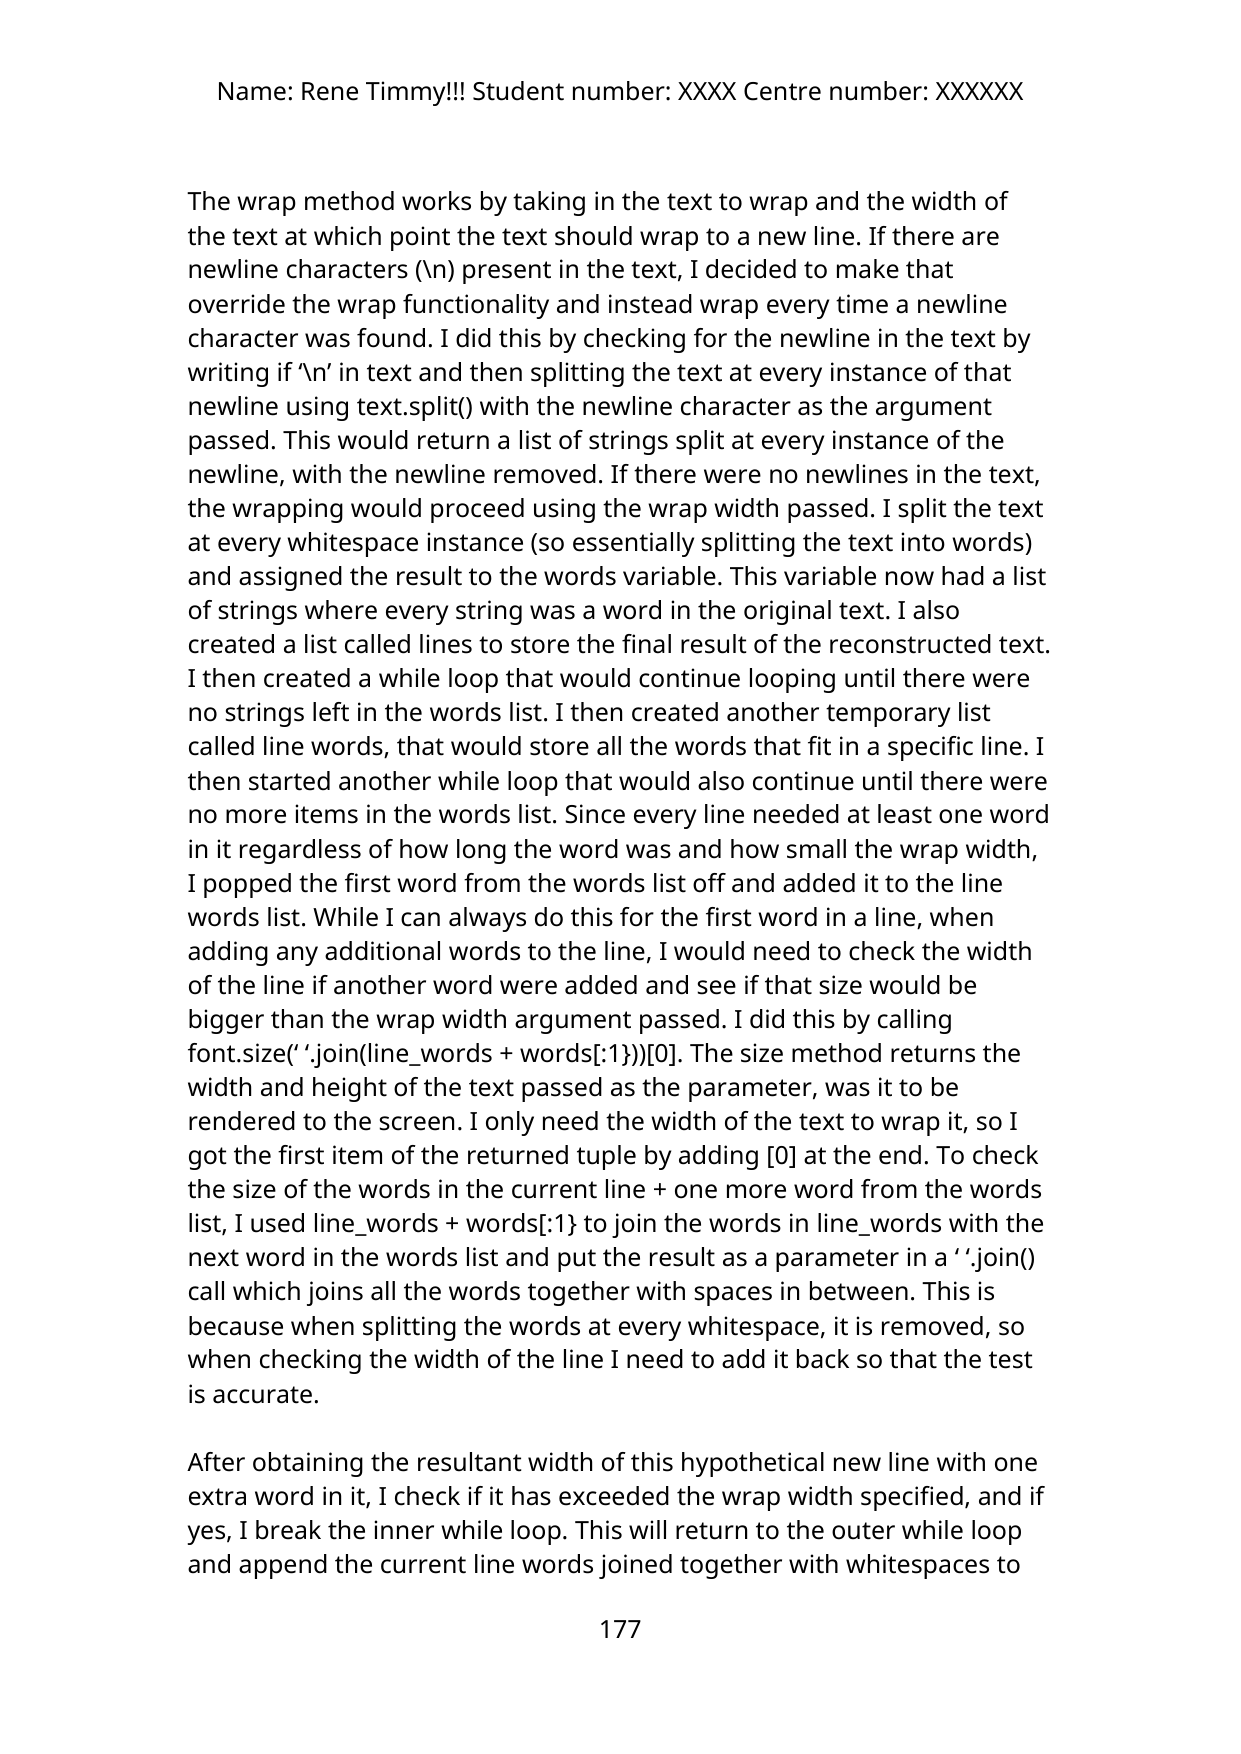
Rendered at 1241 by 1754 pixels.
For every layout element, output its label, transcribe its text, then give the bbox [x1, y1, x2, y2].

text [187, 1444, 1053, 1581]
text The wrap method works by taking in the text to wrap and the width of the text at which point the text should wrap to a new line. If there are newline characters (\n) present in the text, I decided to make that override the wrap functionality and instead wrap every time a newline character was found. I did this by checking for the newline in the text by writing if ‘\n’ in text and then splitting the text at every instance of that newline using text.split() with the newline character as the argument passed. This would return a list of strings split at every instance of the newline, with the newline removed. If there were no newlines in the text, the wrapping would proceed using the wrap width passed. I split the text at every whitespace instance (so essentially splitting the text into words) and assigned the result to the words variable. This variable now had a list of strings where every string was a word in the original text. I also created a list called lines to store the final result of the reconstructed text. I then created a while loop that would continue looping until there were no strings left in the words list. I then created another temporary list called line words, that would store all the words that fit in a specific line. I then started another while loop that would also continue until there were no more items in the words list. Since every line needed at least one word in it regardless of how long the word was and how small the wrap width, I popped the first word from the words list off and added it to the line words list. While I can always do this for the first word in a line, when adding any additional words to the line, I would need to check the width of the line if another word were added and see if that size would be bigger than the wrap width argument passed. I did this by calling font.size(‘ ‘.join(line_words + words[:1}))[0]. The size method returns the width and height of the text passed as the parameter, was it to be rendered to the screen. I only need the width of the text to wrap it, so I got the first item of the returned tuple by adding [0] at the end. To check the size of the words in the current line + one more word from the words list, I used line_words + words[:1} to join the words in line_words with the next word in the words list and put the result as a parameter in a ‘ ‘.join() call which joins all the words together with spaces in between. This is because when splitting the words at every whitespace, it is removed, so when checking the width of the line I need to add it back so that the test is accurate. [187, 184, 1053, 1410]
